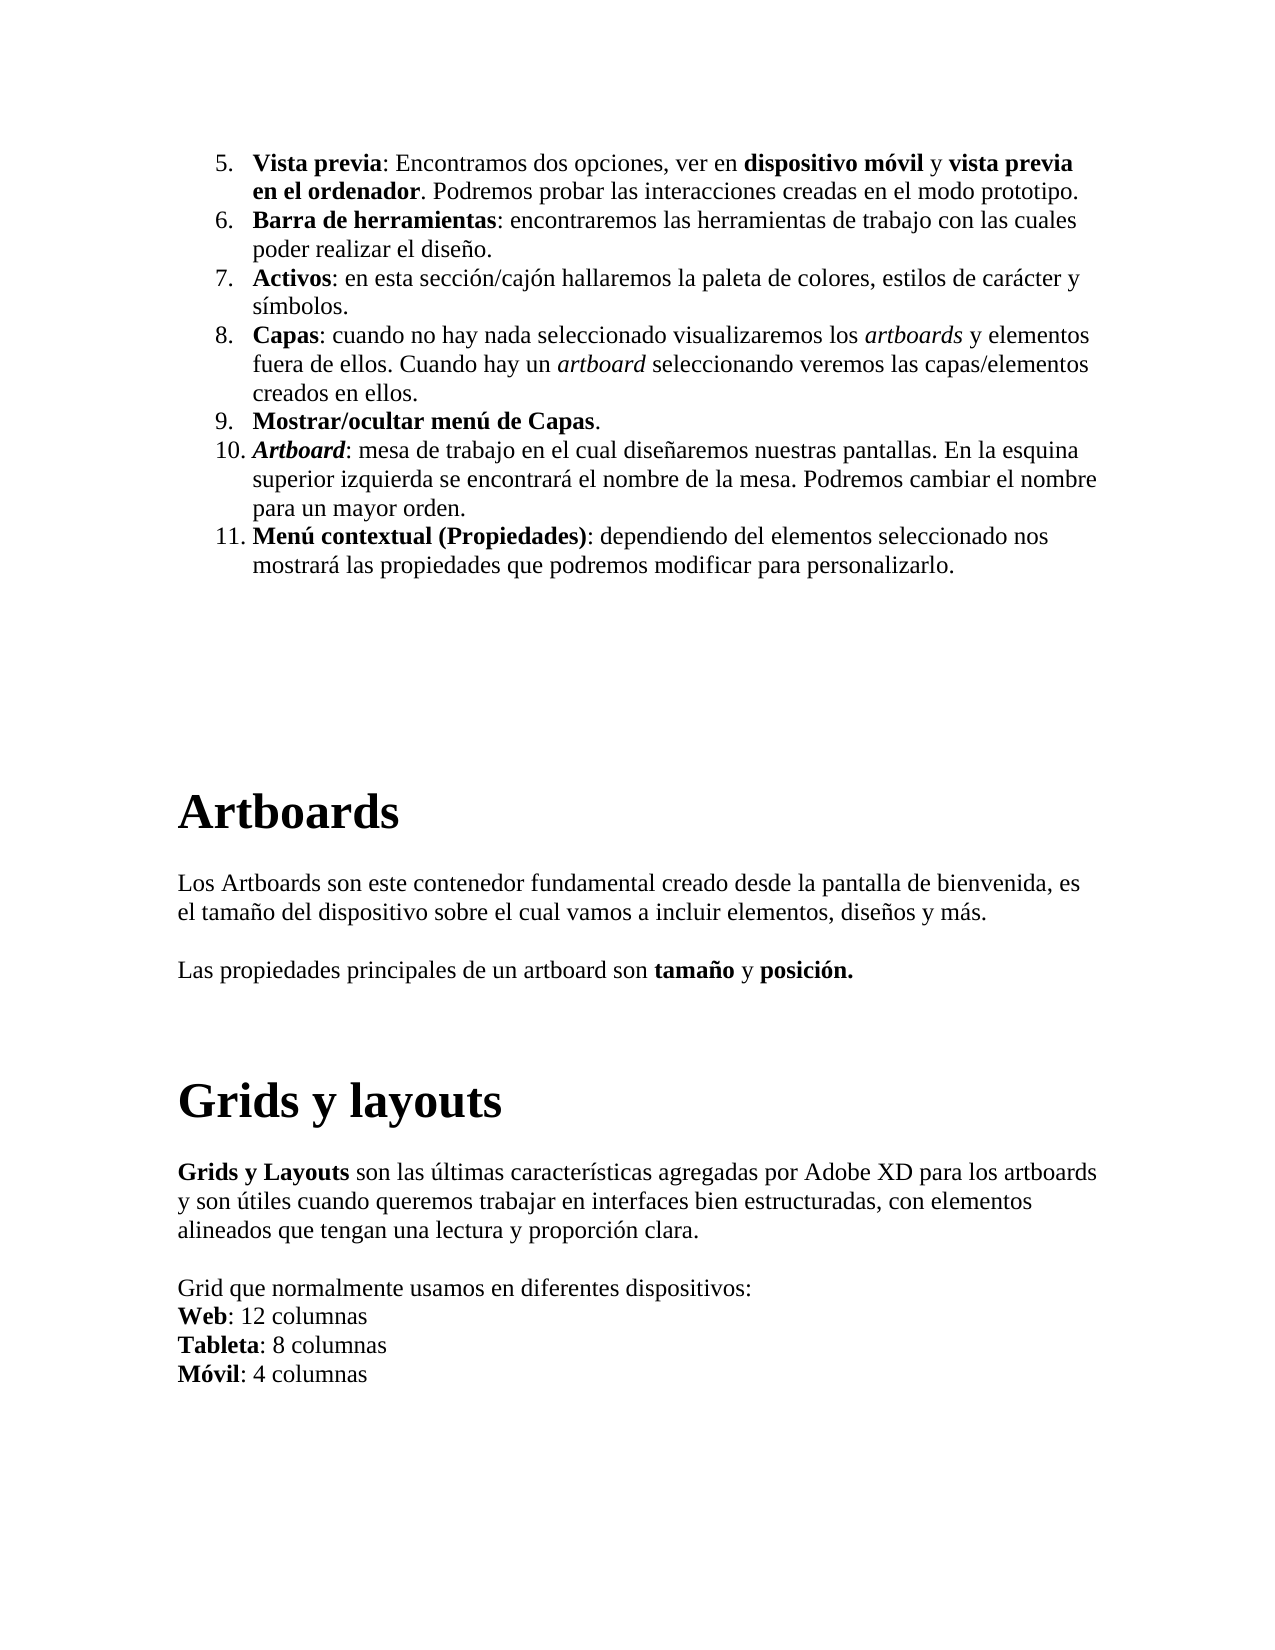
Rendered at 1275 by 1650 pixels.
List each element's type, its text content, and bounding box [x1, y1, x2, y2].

list Capas: cuando no hay nada seleccionado visualizaremos los artboards y elementos fuera de ellos. Cuando hay un artboard seleccionando veremos las capas/elementos creados en ellos. [215, 320, 1098, 406]
list Barra de herramientas: encontraremos las herramientas de trabajo con las cuales poder realizar el diseño. [215, 205, 1098, 263]
list Menú contextual (Propiedades): dependiendo del elementos seleccionado nos mostrará las propiedades que podremos modificar para personalizarlo. [215, 521, 1098, 579]
subtitle Grids y layouts [177, 1071, 1098, 1128]
list Mostrar/ocultar menú de Capas. [215, 406, 1098, 435]
list Vista previa: Encontramos dos opciones, ver en dispositivo móvil y vista previa en el ordenador. Podremos probar las interacciones creadas en el modo prototipo. [215, 148, 1098, 205]
text Grid que normalmente usamos en diferentes dispositivos: Web: 12 columnas Tableta: 8 columnas Móvil: 4 columnas [177, 1273, 1098, 1388]
text Los Artboards son este contenedor fundamental creado desde la pantalla de bienvenida, es el tamaño del dispositivo sobre el cual vamos a incluir elementos, diseños y más. [177, 868, 1098, 926]
subtitle Artboards [177, 781, 1098, 839]
list Artboard: mesa de trabajo en el cual diseñaremos nuestras pantallas. En la esquina superior izquierda se encontrará el nombre de la mesa. Podremos cambiar el nombre para un mayor orden. [215, 435, 1098, 521]
list Activos: en esta sección/cajón hallaremos la paleta de colores, estilos de carácter y símbolos. [215, 263, 1098, 320]
text Grids y Layouts son las últimas características agregadas por Adobe XD para los artboards y son útiles cuando queremos trabajar en interfaces bien estructuradas, con elementos alineados que tengan una lectura y proporción clara. [177, 1157, 1098, 1243]
text Las propiedades principales de un artboard son tamaño y posición. [177, 955, 1098, 983]
